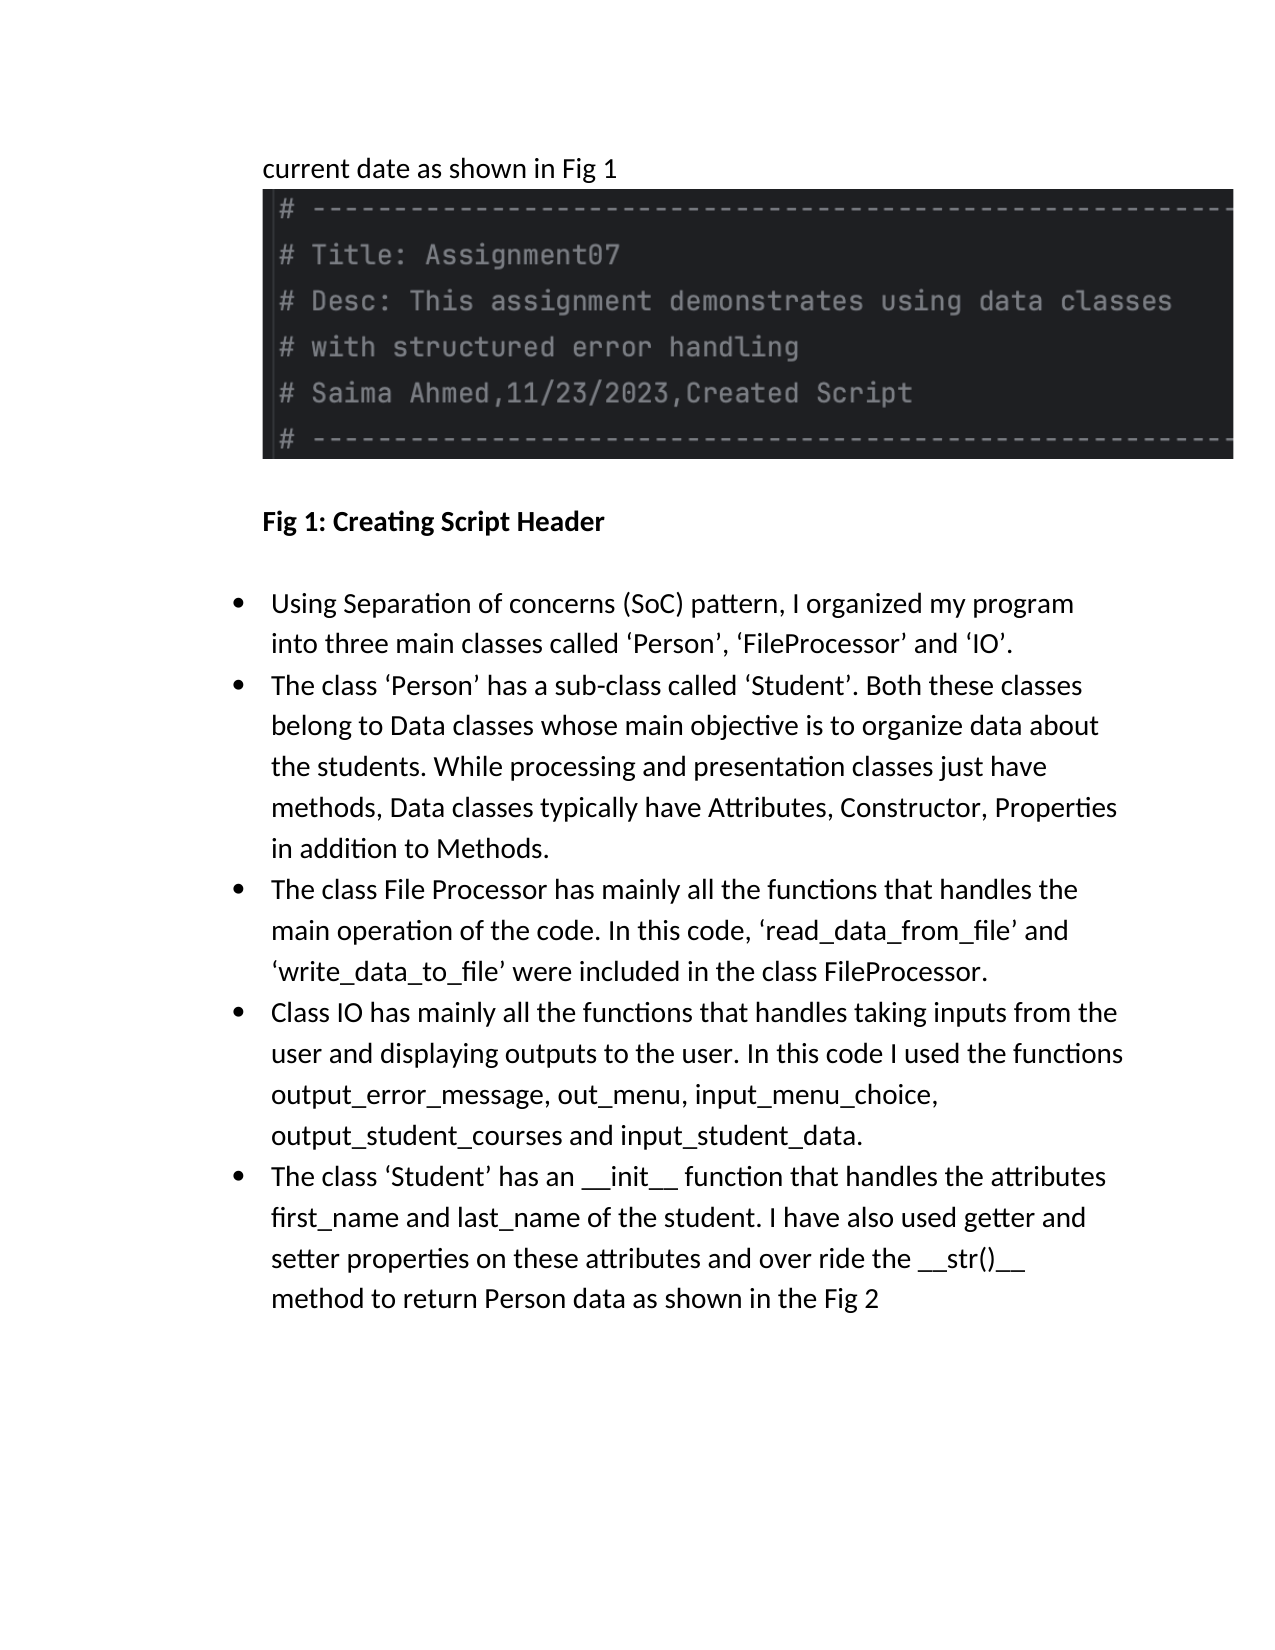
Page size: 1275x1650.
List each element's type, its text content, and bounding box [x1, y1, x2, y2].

picture [262, 189, 1234, 459]
list The class ‘Person’ has a sub-class called ‘Student’. Both these classes belong to Data classes whose main objective is to organize data about the students. While processing and presentation classes just have methods, Data classes typically have Attributes, Constructor, Properties in addition to Methods. [233, 667, 1125, 866]
list The class ‘Student’ has an __init__ function that handles the attributes first_name and last_name of the student. I have also used getter and setter properties on these attributes and over ride the __str()__ method to return Person data as shown in the Fig 2 [233, 1158, 1125, 1316]
list Class IO has mainly all the functions that handles taking inputs from the user and displaying outputs to the user. In this code I used the functions output_error_message, out_menu, input_menu_choice, output_student_courses and input_student_data. [233, 994, 1125, 1152]
list The class File Processor has mainly all the functions that handles the main operation of the code. In this code, ‘read_data_from_file’ and ‘write_data_to_file’ were included in the class FileProcessor. [233, 871, 1125, 989]
list Fig 1: Creating Script Header [262, 503, 1125, 538]
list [225, 150, 1125, 458]
list Using Separation of concerns (SoC) pattern, I organized my program into three main classes called ‘Person’, ‘FileProcessor’ and ‘IO’. [233, 585, 1125, 661]
